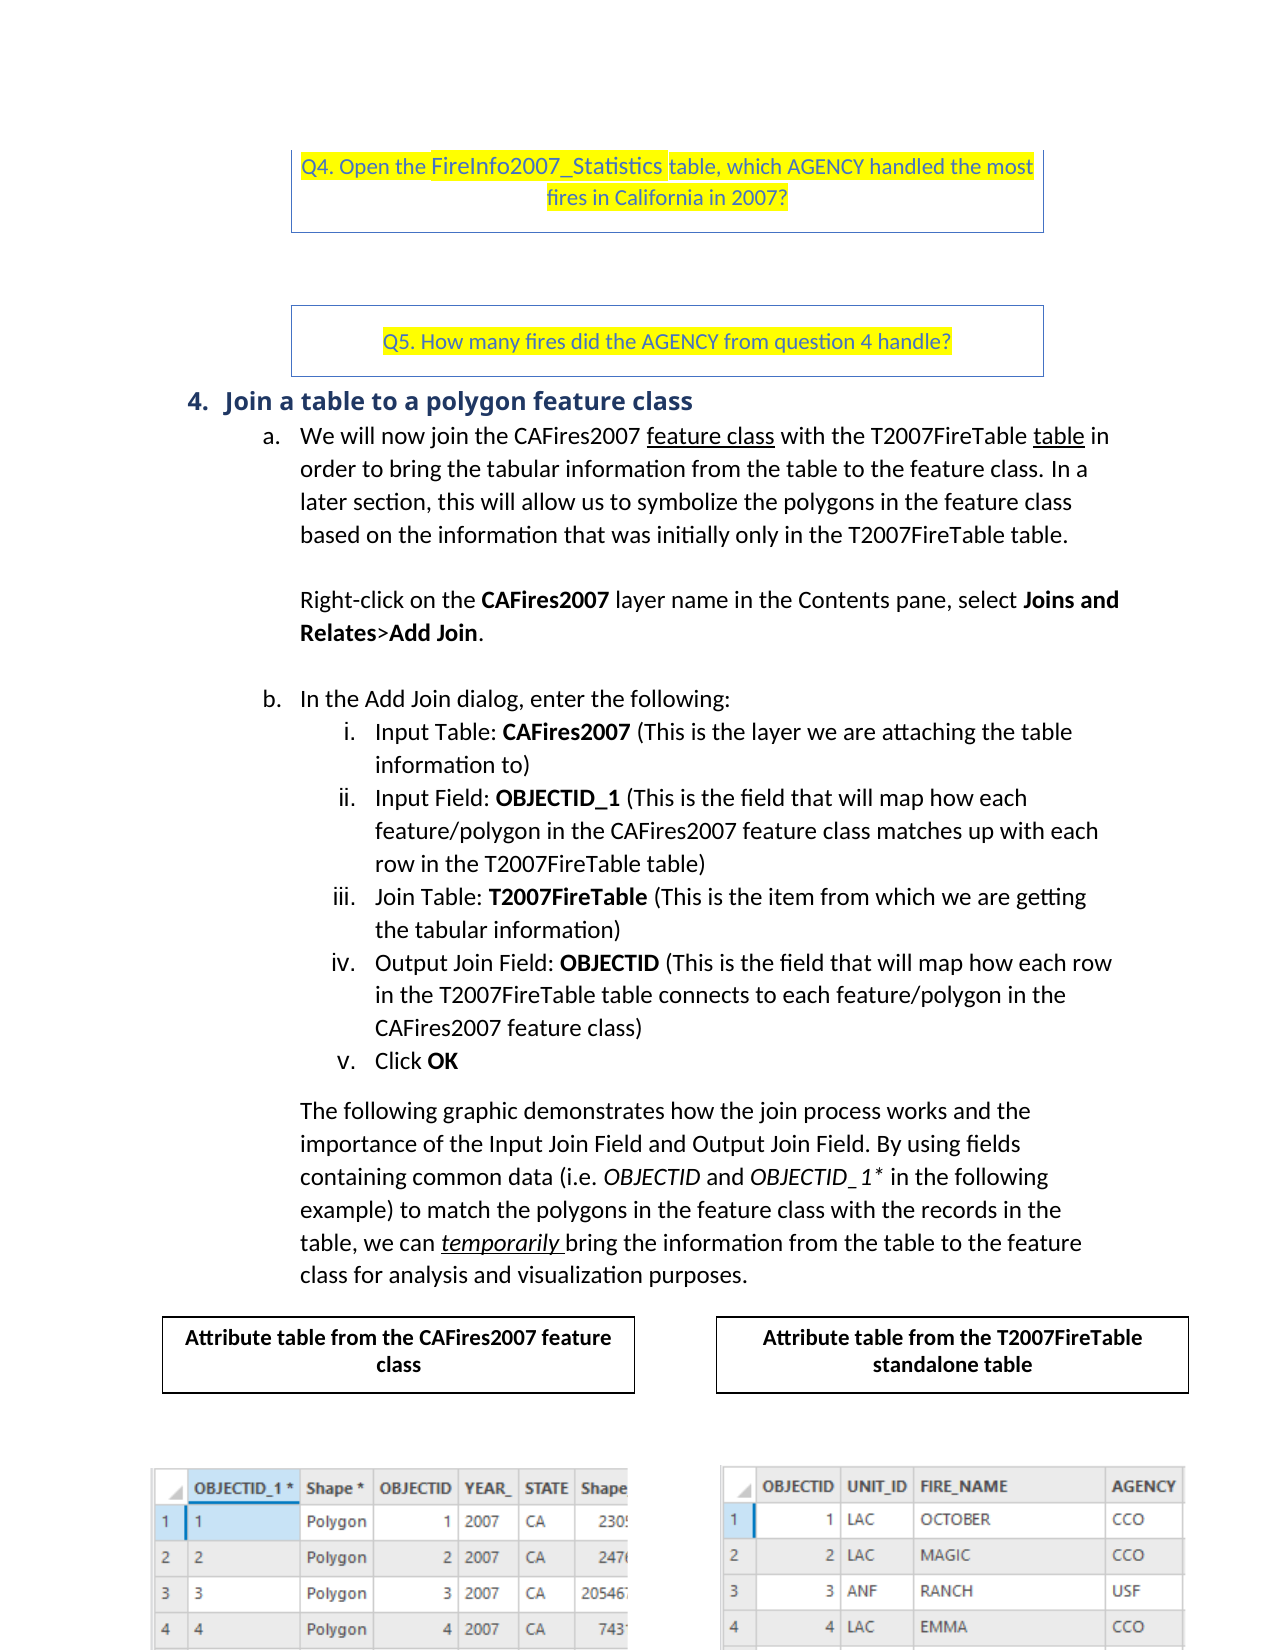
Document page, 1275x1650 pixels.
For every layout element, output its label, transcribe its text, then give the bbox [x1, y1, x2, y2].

text Right-click on the CAFires2007 layer name in the Contents pane, select Joins and Relates>Add Join. [300, 585, 1125, 648]
list Input Field: OBJECTID_1 (This is the field that will map how each feature/polygon in the CAFires2007 feature class matches up with each row in the T2007FireTable table) [356, 782, 1125, 878]
list Input Table: CAFires2007 (This is the layer we are attaching the table information to) [356, 716, 1125, 780]
picture [720, 1465, 1186, 1650]
text Q5. How many fires did the AGENCY from question 4 handle? [292, 306, 1043, 376]
list Click OK [356, 1046, 1125, 1076]
list We will now join the CAFires2007 feature class with the T2007FireTable table in order to bring the tabular information from the table to the feature class. In a later section, this will allow us to symbolize the polygons in the feature class based on the information that was initially only in the T2007FireTable table. [262, 420, 1125, 549]
text The following graphic demonstrates how the join process works and the importance of the Input Join Field and Output Join Field. By using fields containing common data (i.e. OBJECTID and OBJECTID_1* in the following example) to match the polygons in the feature class with the records in the table, we can temporarily bring the information from the table to the feature class for analysis and visualization purposes. [300, 1095, 1125, 1290]
list In the Add Join dialog, enter the following: [262, 683, 1125, 714]
text Q4. Open the FireInfo2007_Statistics table, which AGENCY handled the most fires in California in 2007? [292, 150, 1043, 232]
list Output Join Field: OBJECTID (This is the field that will map how each row in the T2007FireTable table connects to each feature/polygon in the CAFires2007 feature class) [356, 947, 1125, 1043]
subtitle Join a table to a polygon feature class [187, 383, 1125, 417]
list Join Table: T2007FireTable (This is the item from which we are getting the tabular information) [356, 881, 1125, 944]
picture [150, 1468, 628, 1650]
